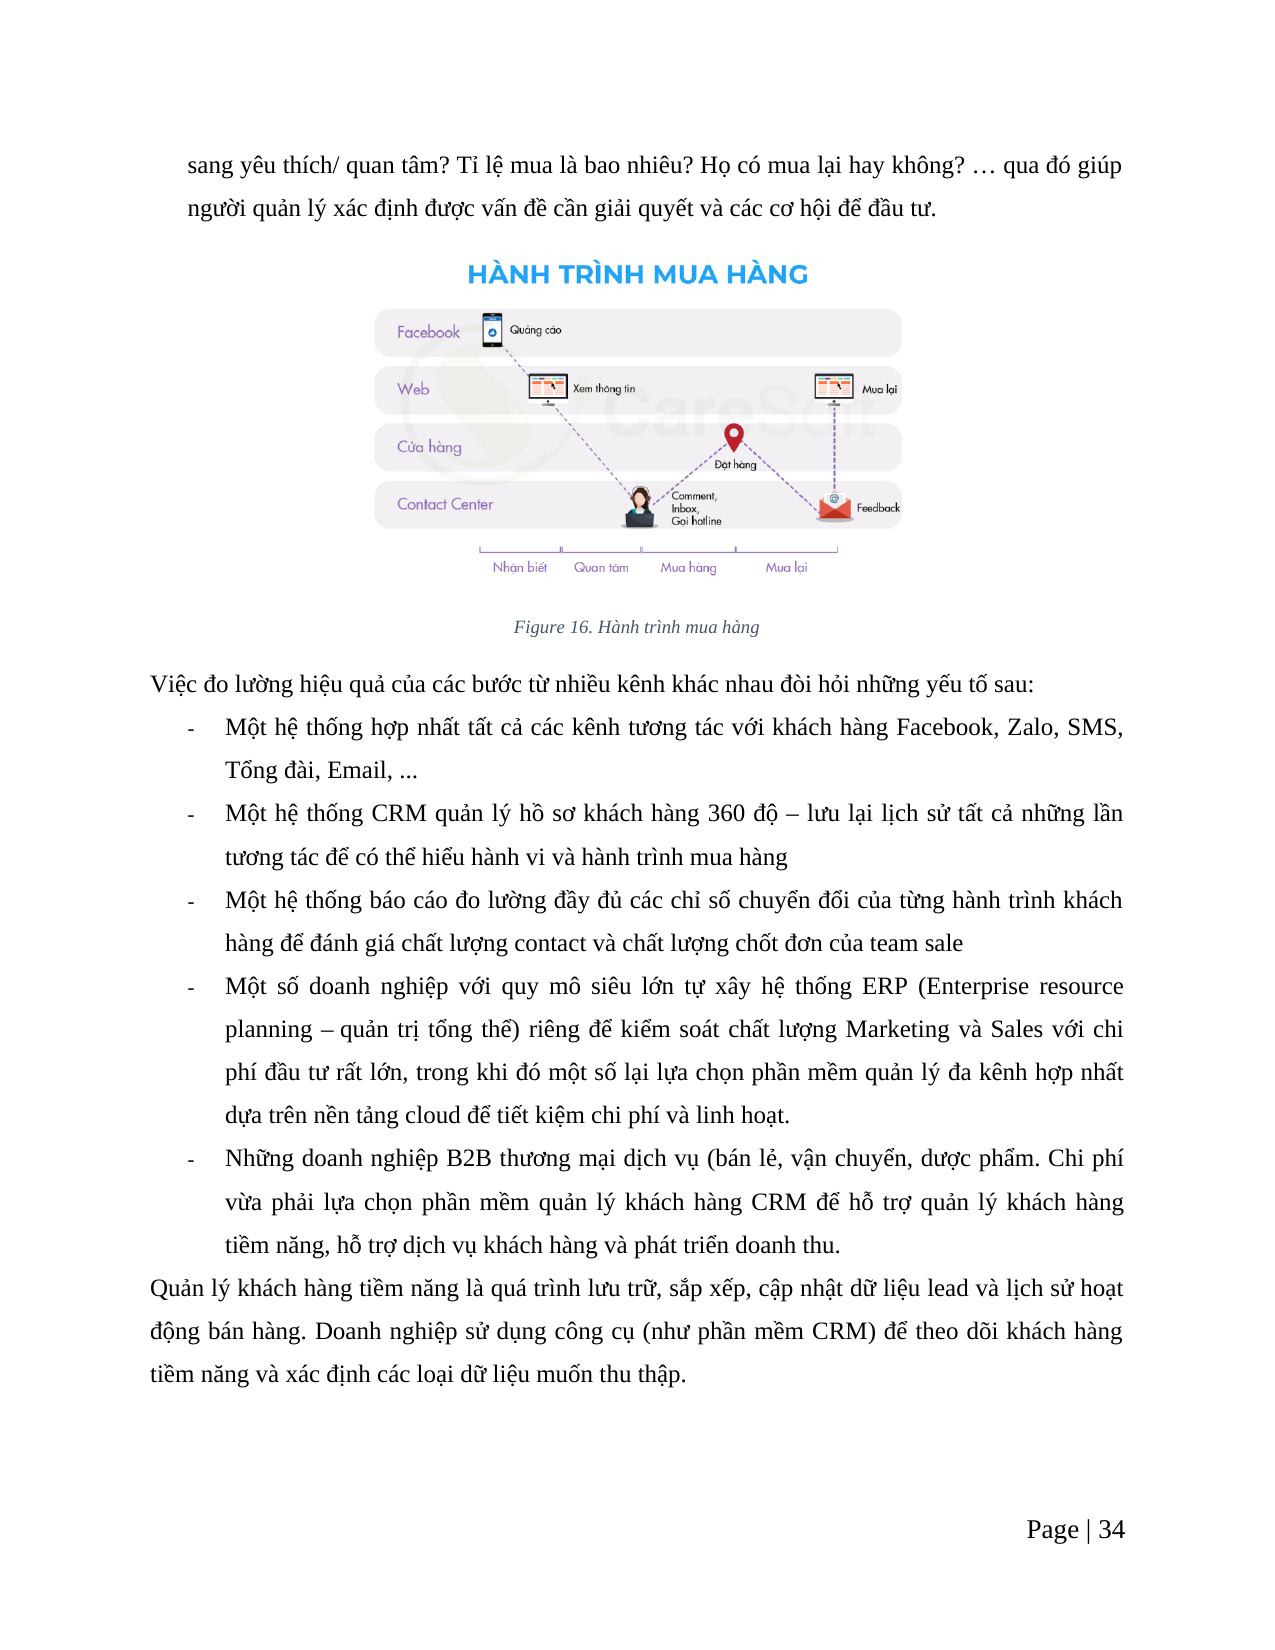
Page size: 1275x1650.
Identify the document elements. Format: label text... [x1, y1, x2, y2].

text Việc đo lường hiệu quả của các bước từ nhiều kênh khác nhau đòi hỏi những yếu tố sau: [150, 669, 1125, 698]
text Figure 16. Hành trình mua hàng [150, 616, 1125, 637]
picture [363, 236, 912, 601]
list Một số doanh nghiệp với quy mô siêu lớn tự xây hệ thống ERP (Enterprise resource planning – quản trị tổng thể) riêng để kiểm soát chất lượng Marketing và Sales với chi phí đầu tư rất lớn, trong khi đó một số lại lựa chọn phần mềm quản lý đa kênh hợp nhất dựa trên nền tảng cloud để tiết kiệm chi phí và linh hoạt. [187, 971, 1125, 1129]
list Một hệ thống báo cáo đo lường đầy đủ các chỉ số chuyển đổi của từng hành trình khách hàng để đánh giá chất lượng contact và chất lượng chốt đơn của team sale [187, 885, 1125, 957]
list Một hệ thống hợp nhất tất cả các kênh tương tác với khách hàng Facebook, Zalo, SMS, Tổng đài, Email, ... [187, 712, 1125, 784]
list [187, 150, 1125, 222]
text Quản lý khách hàng tiềm năng là quá trình lưu trữ, sắp xếp, cập nhật dữ liệu lead và lịch sử hoạt động bán hàng. Doanh nghiệp sử dụng công cụ (như phần mềm CRM) để theo dõi khách hàng tiềm năng và xác định các loại dữ liệu muốn thu thập. [150, 1273, 1125, 1388]
list Một hệ thống CRM quản lý hồ sơ khách hàng 360 độ – lưu lại lịch sử tất cả những lần tương tác để có thể hiểu hành vi và hành trình mua hàng [187, 798, 1125, 870]
list Những doanh nghiệp B2B thương mại dịch vụ (bán lẻ, vận chuyển, dược phẩm. Chi phí vừa phải lựa chọn phần mềm quản lý khách hàng CRM để hỗ trợ quản lý khách hàng tiềm năng, hỗ trợ dịch vụ khách hàng và phát triển doanh thu. [187, 1143, 1125, 1258]
